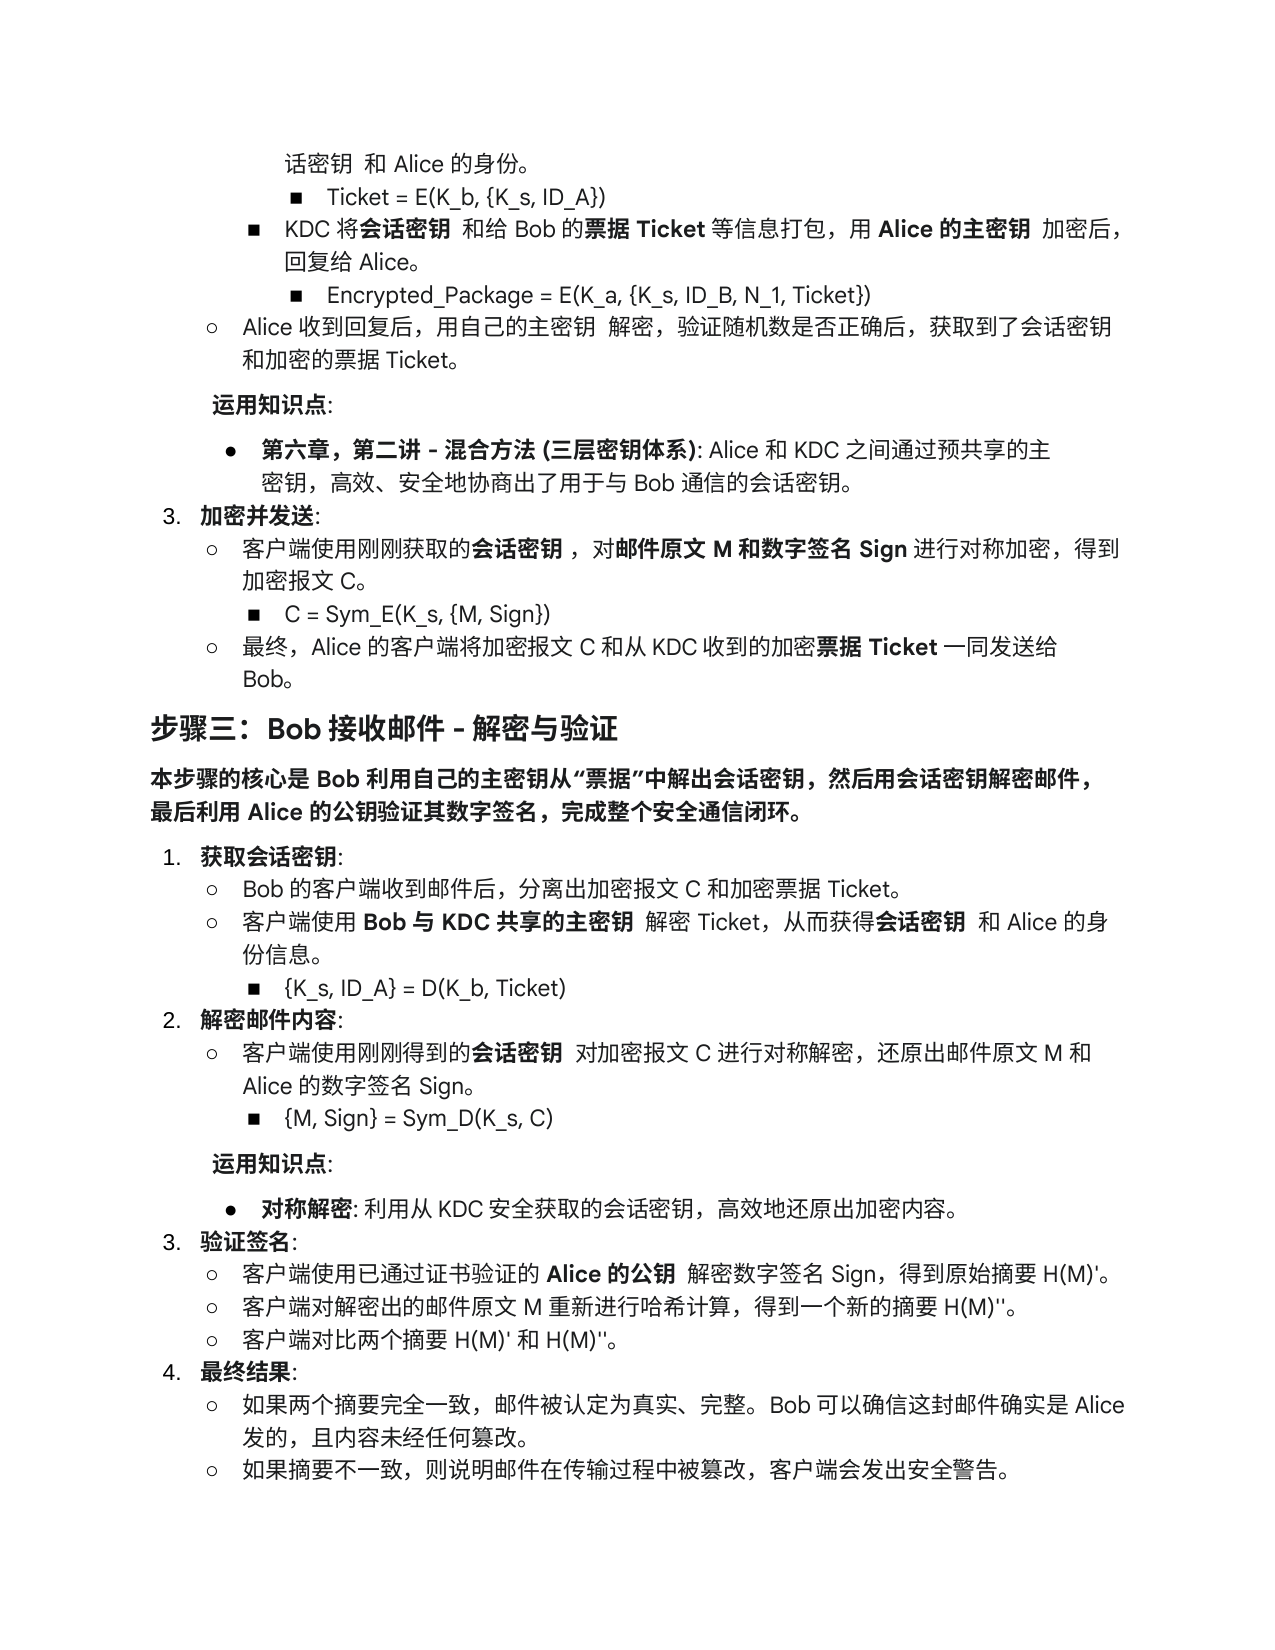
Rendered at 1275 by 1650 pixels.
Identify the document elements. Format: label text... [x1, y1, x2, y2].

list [247, 150, 1125, 179]
text 本步骤的核心是 Bob 利用自己的主密钥从“票据”中解出会话密钥，然后用会话密钥解密邮件，最后利用 Alice 的公钥验证其数字签名，完成整个安全通信闭环。 [150, 765, 1125, 826]
list 客户端使用刚刚获取的会话密钥 ，对邮件原文 M 和数字签名 Sign 进行对称加密，得到加密报文 C。 [205, 535, 1125, 596]
list 如果两个摘要完全一致，邮件被认定为真实、完整。Bob 可以确信这封邮件确实是 Alice 发的，且内容未经任何篡改。 [205, 1391, 1125, 1453]
list Encrypted_Package = E(K_a, {K_s, ID_B, N_1, Ticket}) [289, 281, 1125, 309]
list {M, Sign} = Sym_D(K_s, C) [247, 1104, 1125, 1133]
list 客户端使用已通过证书验证的 Alice 的公钥 解密数字签名 Sign，得到原始摘要 H(M)'。 [205, 1260, 1125, 1289]
list 客户端使用 Bob 与 KDC 共享的主密钥 解密 Ticket，从而获得会话密钥 和 Alice 的身份信息。 [205, 908, 1125, 970]
list Ticket = E(K_b, {K_s, ID_A}) [289, 183, 1125, 211]
list C = Sym_E(K_s, {M, Sign}) [247, 600, 1125, 629]
text 运用知识点: [212, 391, 1062, 420]
text 运用知识点: [212, 1150, 1062, 1178]
subtitle 步骤三：Bob 接收邮件 - 解密与验证 [150, 711, 1125, 747]
list 客户端对比两个摘要 H(M)' 和 H(M)''。 [205, 1326, 1125, 1354]
list 最终，Alice 的客户端将加密报文 C 和从KDC收到的加密票据 Ticket 一同发送给 Bob。 [205, 633, 1125, 694]
list 客户端对解密出的邮件原文 M 重新进行哈希计算，得到一个新的摘要 H(M)''。 [205, 1293, 1125, 1322]
list Bob 的客户端收到邮件后，分离出加密报文 C 和加密票据 Ticket。 [205, 876, 1125, 904]
list KDC 将会话密钥 和给 Bob 的票据 Ticket 等信息打包，用 Alice 的主密钥 加密后，回复给 Alice。 [247, 215, 1125, 277]
list 客户端使用刚刚得到的会话密钥 对加密报文 C 进行对称解密，还原出邮件原文 M 和 Alice 的数字签名 Sign。 [205, 1039, 1125, 1101]
list 验证签名: [162, 1228, 1125, 1256]
list 对称解密: 利用从KDC安全获取的会话密钥，高效地还原出加密内容。 [223, 1195, 1062, 1224]
list 加密并发送: [162, 502, 1125, 531]
list {K_s, ID_A} = D(K_b, Ticket) [247, 974, 1125, 1002]
list 如果摘要不一致，则说明邮件在传输过程中被篡改，客户端会发出安全警告。 [205, 1457, 1125, 1485]
list 获取会话密钥: [162, 843, 1125, 872]
list Alice 收到回复后，用自己的主密钥 解密，验证随机数是否正确后，获取到了会话密钥 和加密的票据 Ticket。 [205, 313, 1125, 375]
list 第六章，第二讲 - 混合方法 (三层密钥体系): Alice 和 KDC 之间通过预共享的主密钥，高效、安全地协商出了用于与 Bob 通信的会话密钥。 [223, 437, 1062, 498]
list 解密邮件内容: [162, 1006, 1125, 1035]
list 最终结果: [162, 1358, 1125, 1387]
